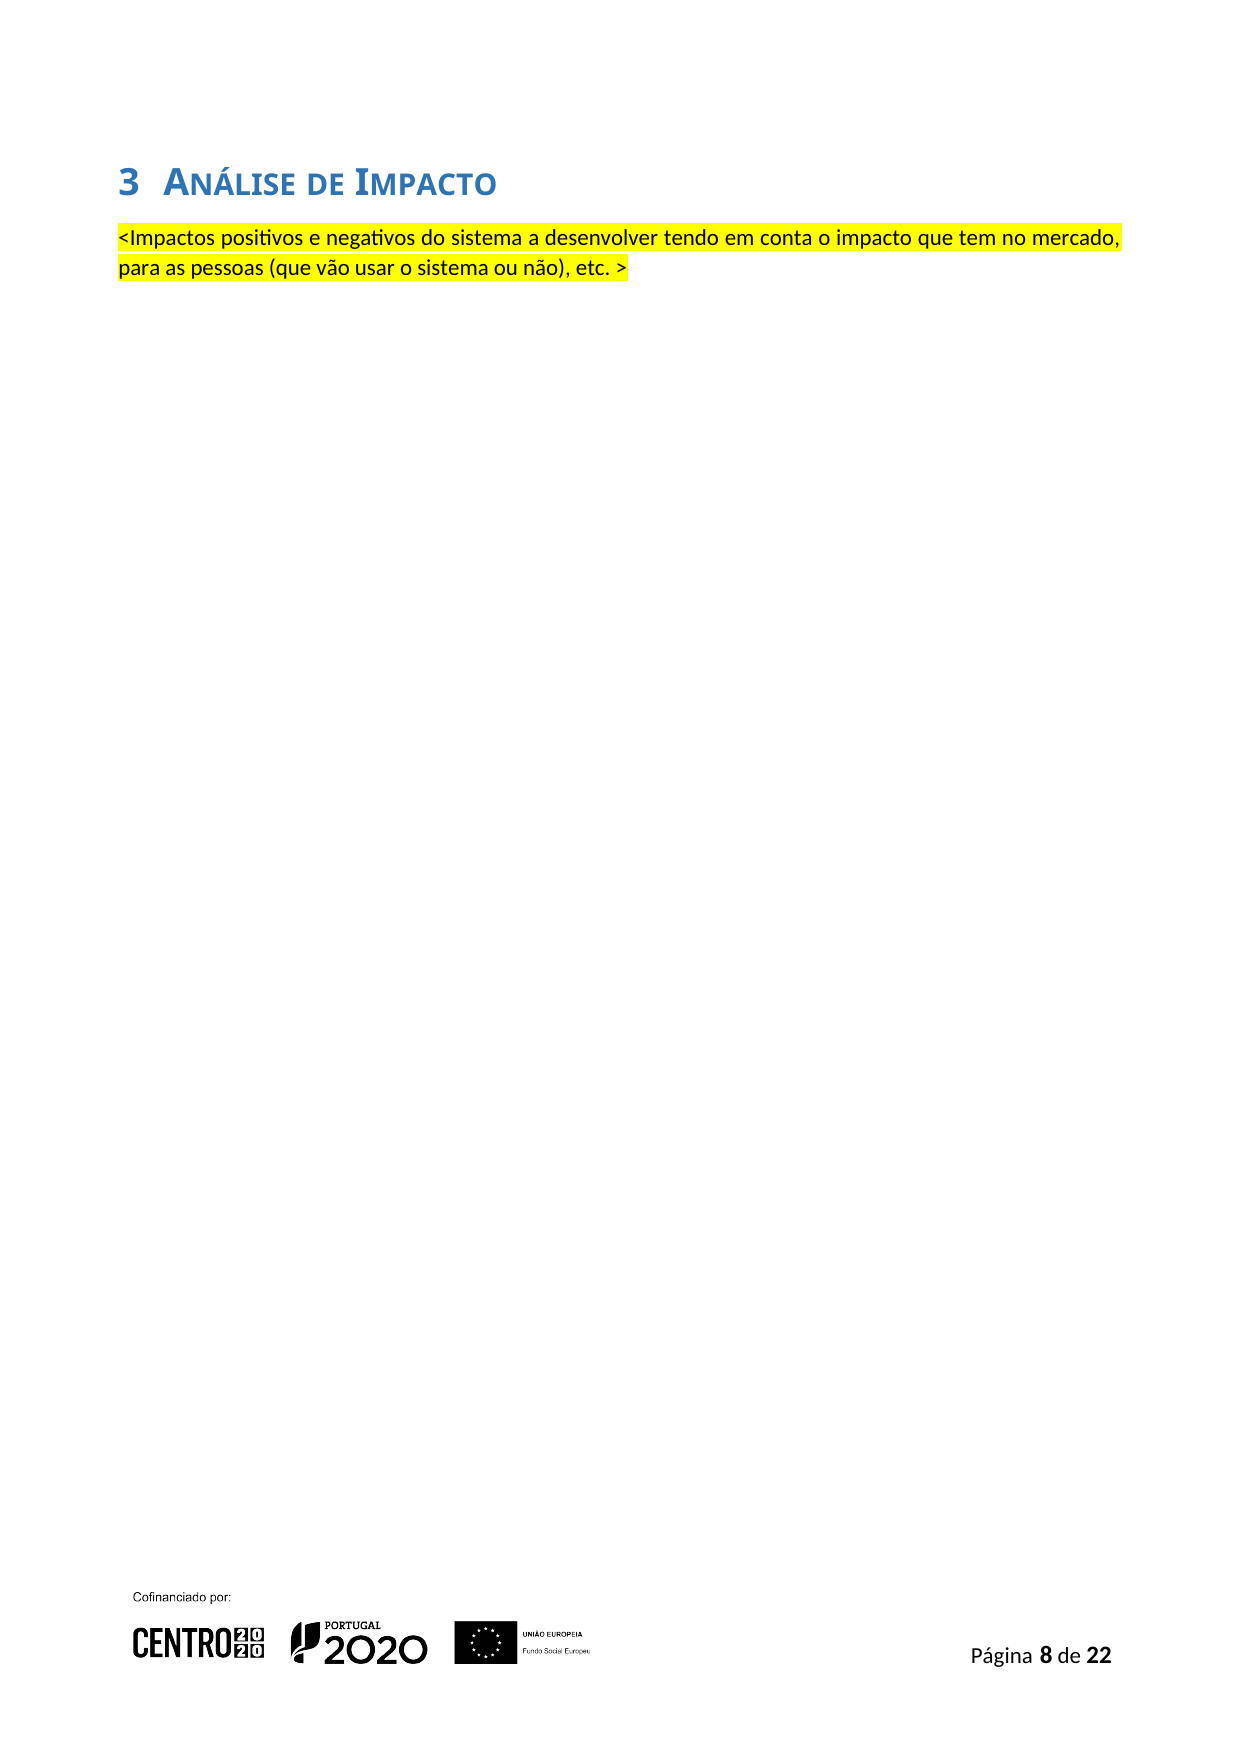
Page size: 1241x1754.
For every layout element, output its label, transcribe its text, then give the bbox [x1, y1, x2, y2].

subtitle Análise de Impacto [118, 156, 1122, 207]
text <Impactos positivos e negativos do sistema a desenvolver tendo em conta o impacto que tem no mercado, para as pessoas (que vão usar o sistema ou não), etc. > [118, 251, 1122, 281]
picture [133, 1592, 590, 1664]
